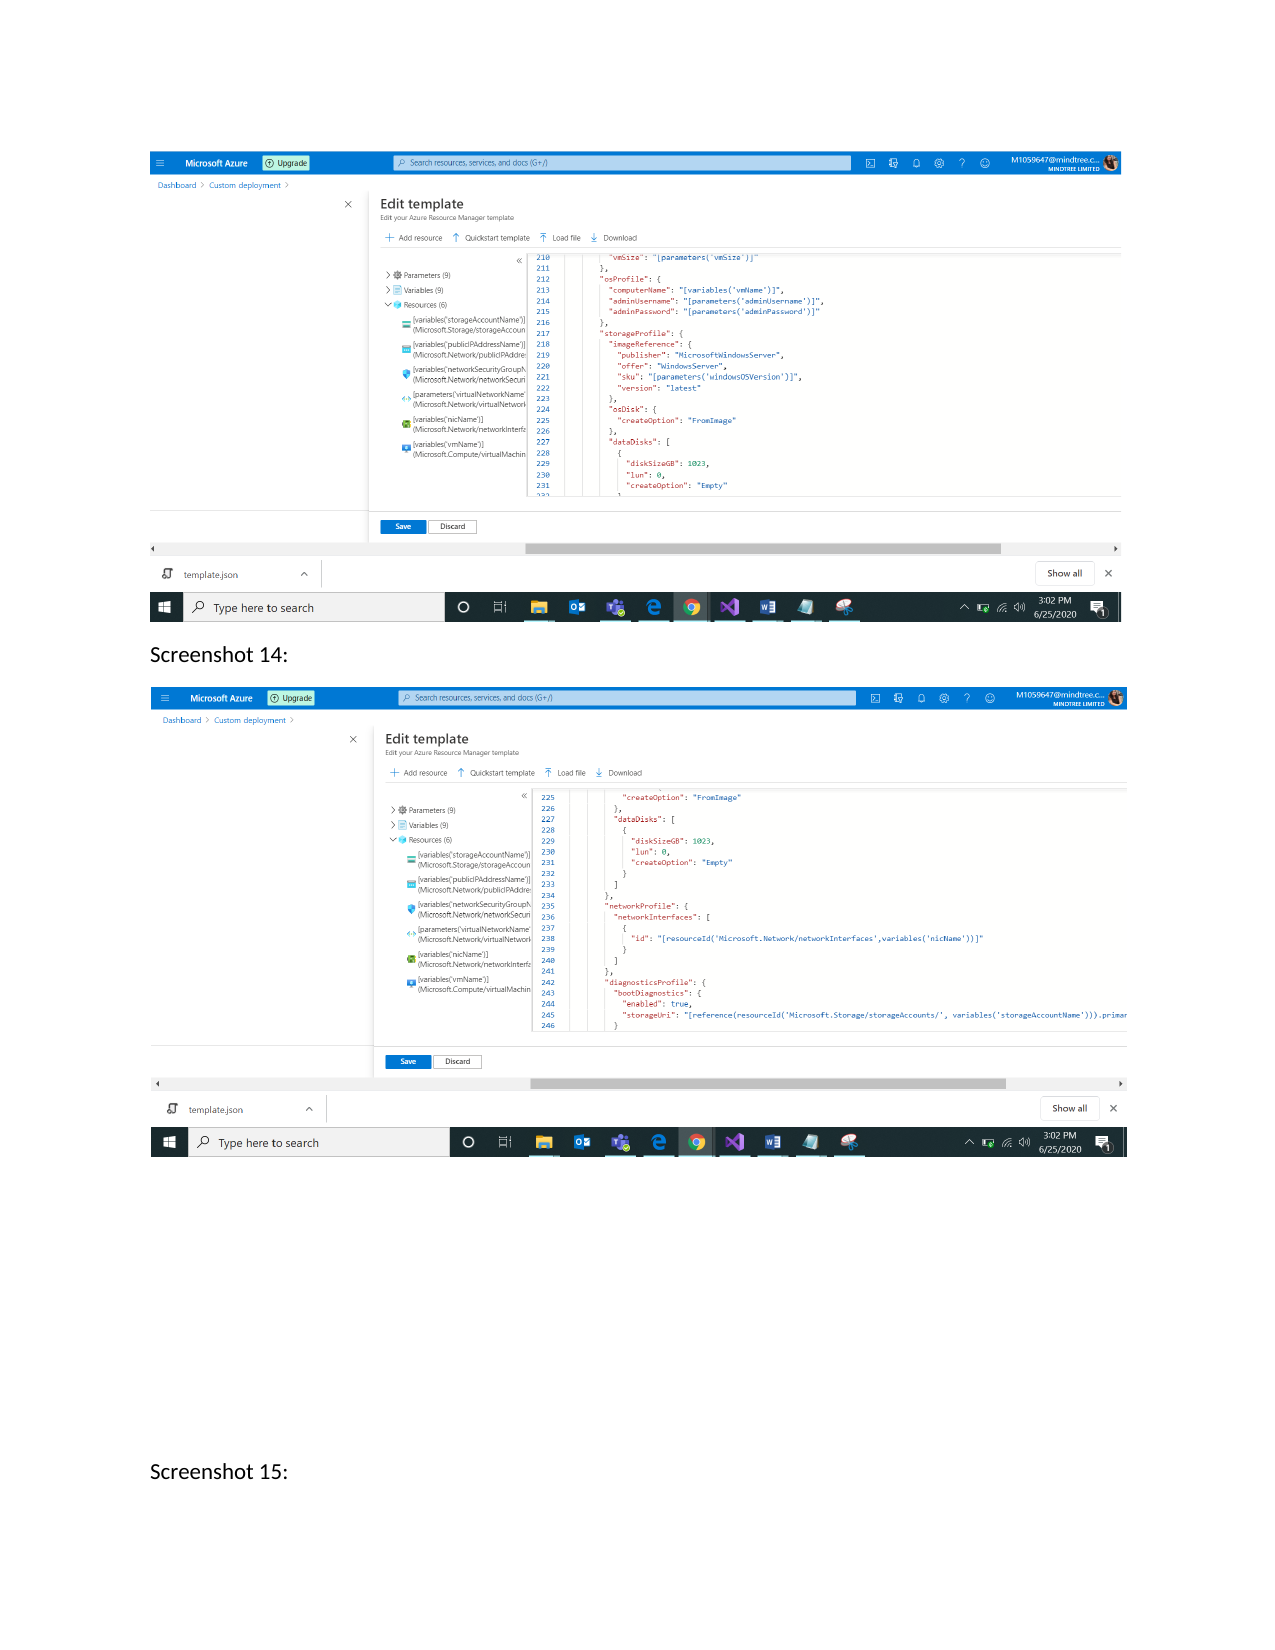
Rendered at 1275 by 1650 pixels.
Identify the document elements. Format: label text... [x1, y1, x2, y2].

text Screenshot 15: [150, 1457, 1125, 1485]
text Screenshot 14: [150, 640, 1125, 668]
picture [150, 150, 1122, 622]
picture [151, 687, 1127, 1157]
